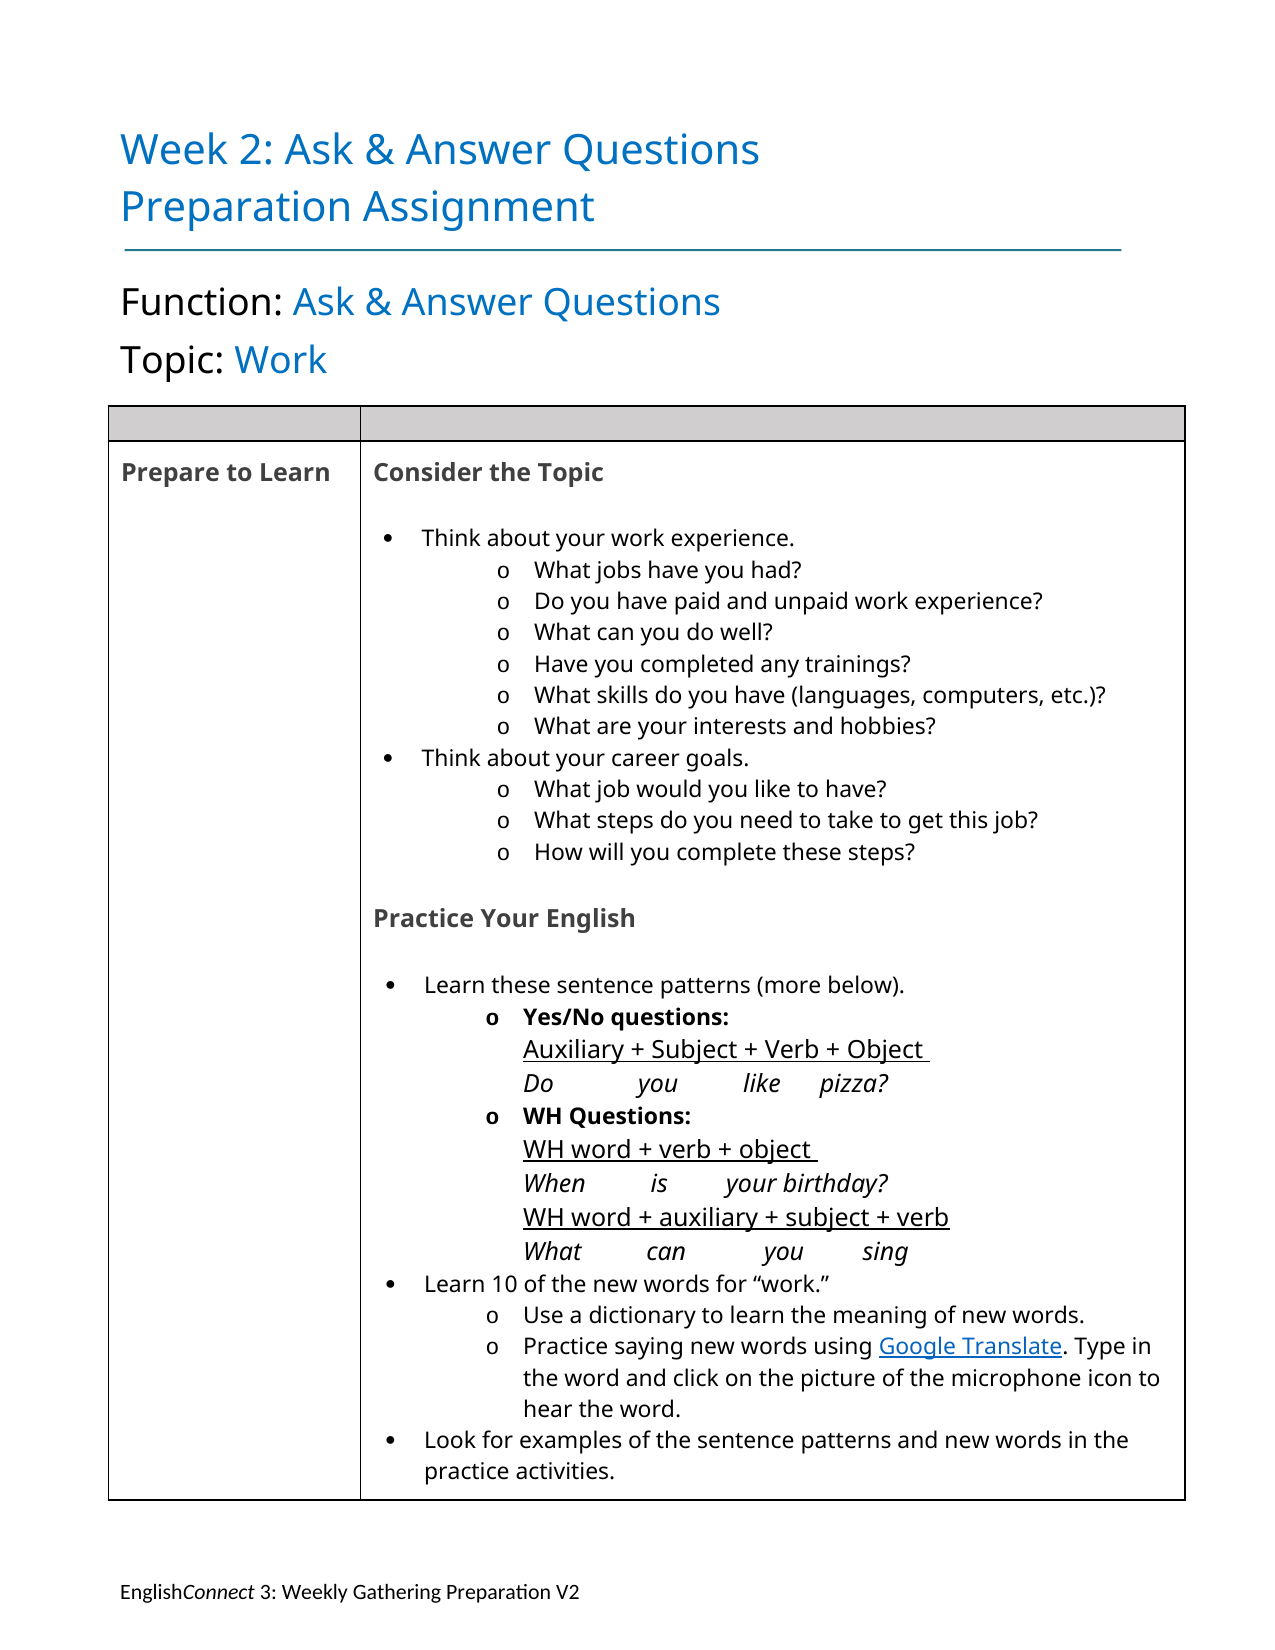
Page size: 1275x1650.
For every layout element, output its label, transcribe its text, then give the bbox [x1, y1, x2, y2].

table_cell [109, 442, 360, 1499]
subtitle Function: Ask & Answer Questions [120, 275, 1155, 326]
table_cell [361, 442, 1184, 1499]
text Preparation Assignment [120, 177, 1155, 233]
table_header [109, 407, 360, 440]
text Week 2: Ask & Answer Questions [120, 120, 1155, 177]
subtitle Topic: Work [120, 334, 1155, 385]
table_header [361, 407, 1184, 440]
